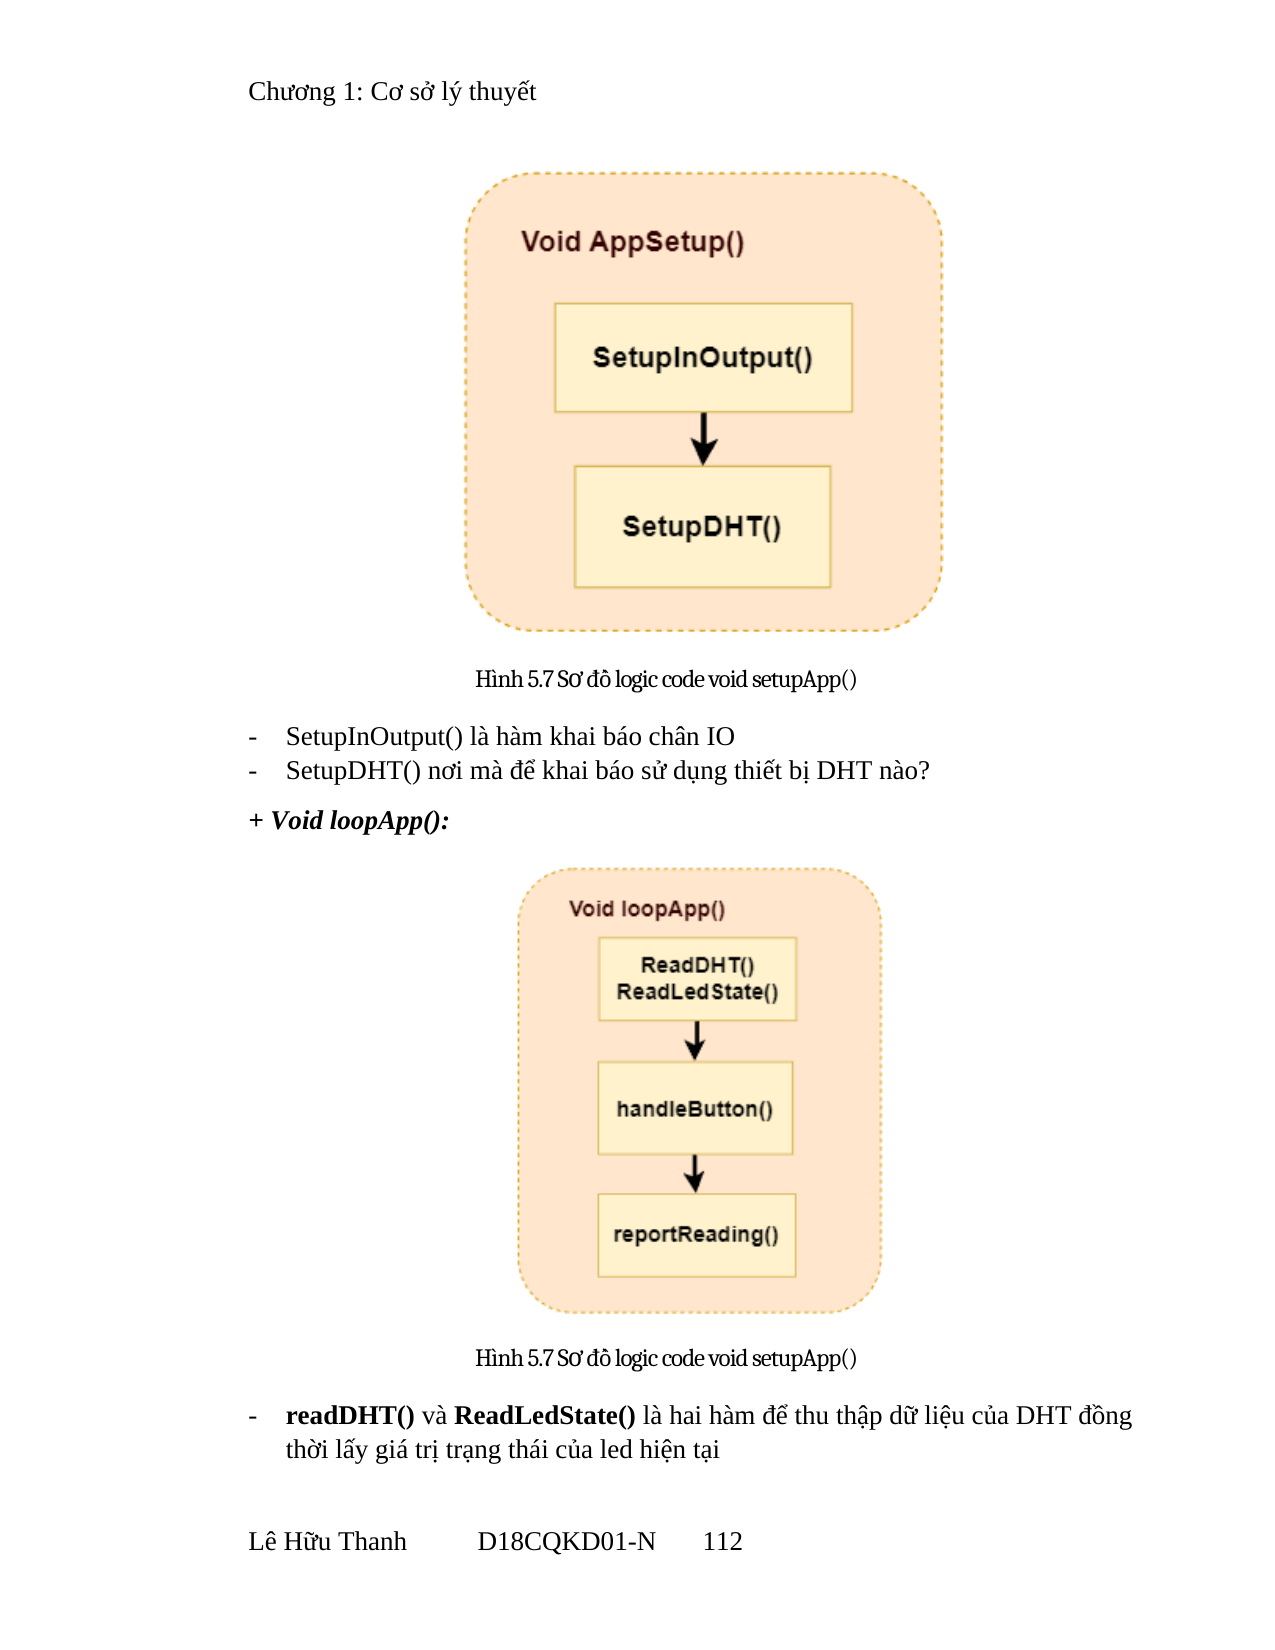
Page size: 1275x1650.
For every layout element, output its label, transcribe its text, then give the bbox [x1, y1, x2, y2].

picture [507, 854, 897, 1325]
title Hình 5.7 Sơ đồ logic code void setupApp() [177, 664, 1157, 693]
text + Void loopApp(): [177, 804, 1157, 835]
picture [447, 156, 958, 646]
list SetupDHT() nơi mà để khai báo sử dụng thiết bị DHT nào? [248, 754, 1157, 785]
list readDHT() và ReadLedState() là hai hàm để thu thập dữ liệu của DHT đồng thời lấy giá trị trạng thái của led hiện tại [248, 1399, 1157, 1464]
title Hình 5.7 Sơ đồ logic code void setupApp() [177, 1344, 1157, 1372]
list SetupInOutput() là hàm khai báo chân IO [248, 720, 1157, 751]
